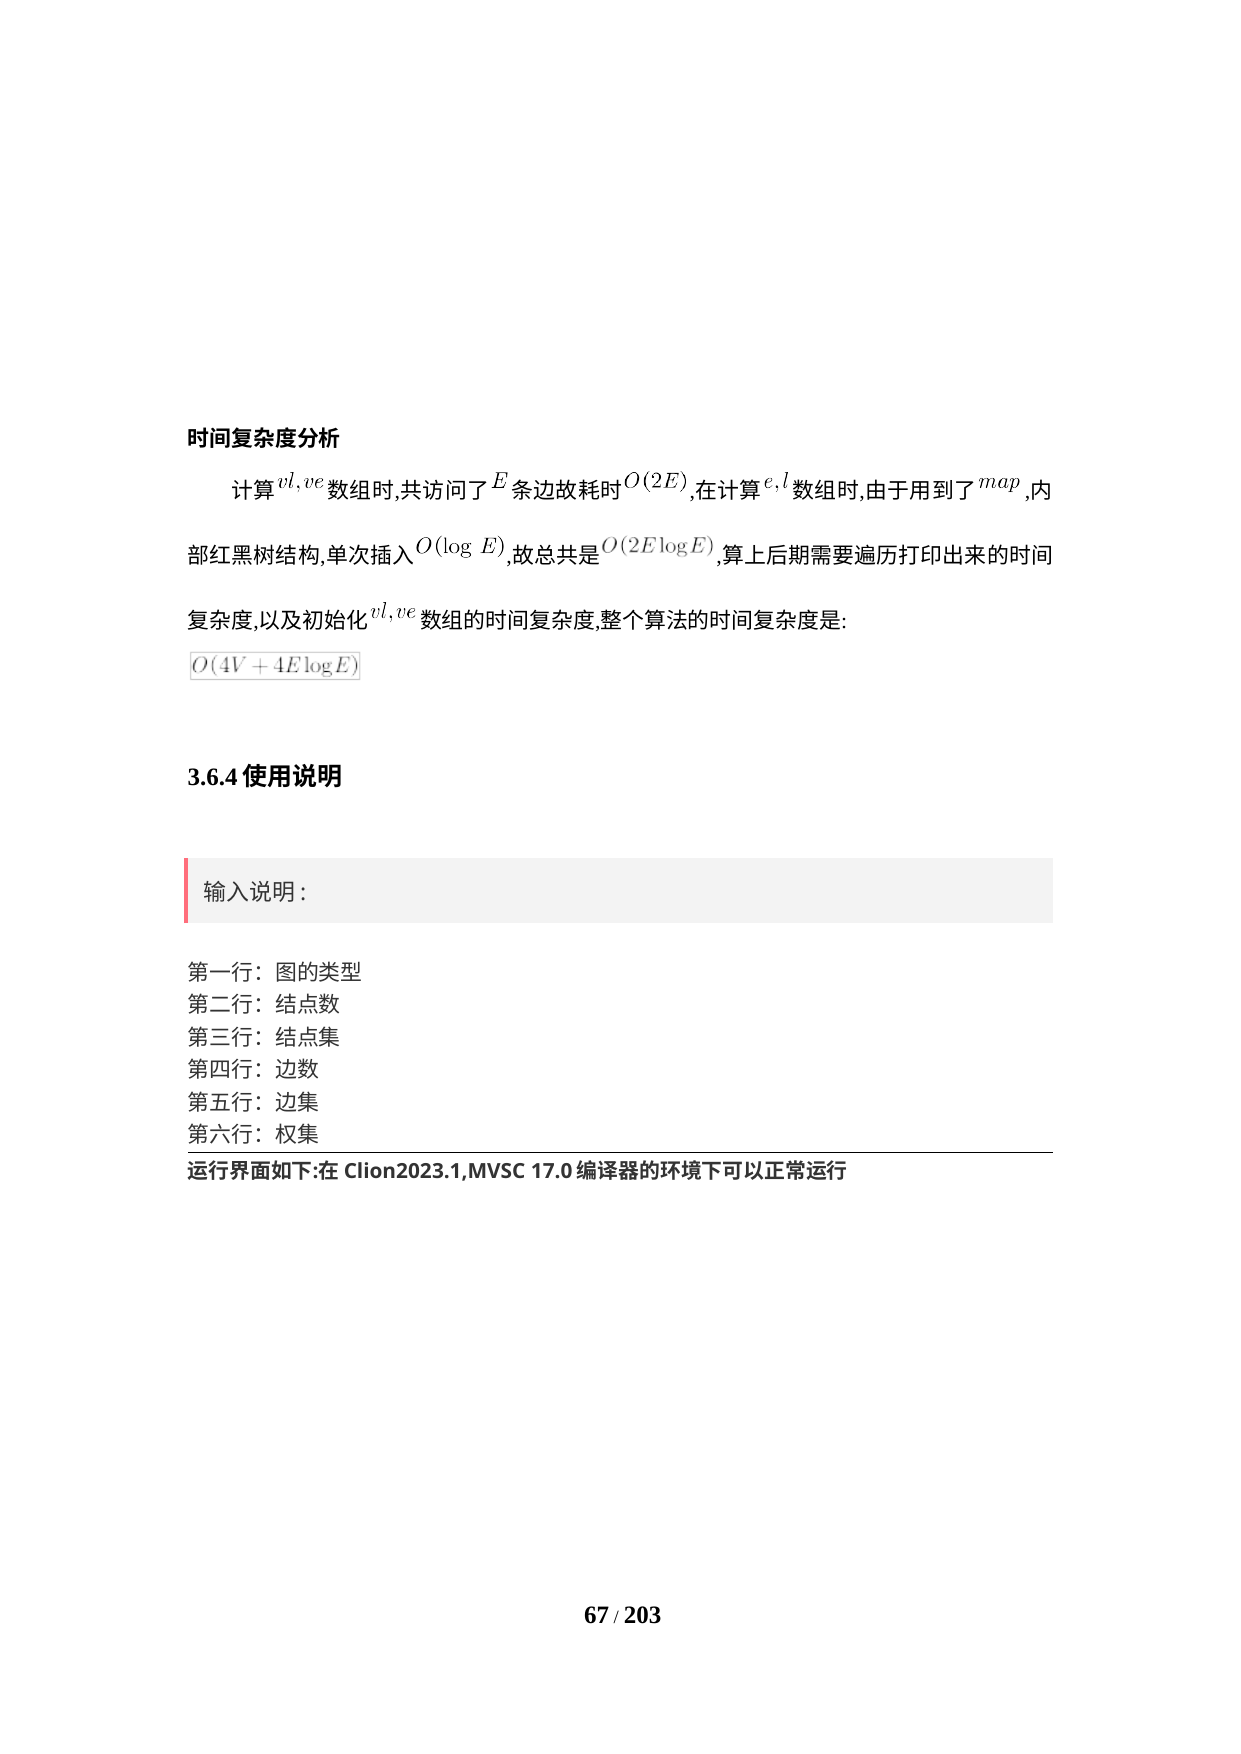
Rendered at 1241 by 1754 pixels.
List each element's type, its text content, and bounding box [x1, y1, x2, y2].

text 计算数组时,共访问了条边故耗时,在计算数组时,由于用到了,内部红黑树结构,单次插入,故总共是,算上后期需要遍历打印出来的时间复杂度,以及初始化数组的时间复杂度,整个算法的时间复杂度是: [187, 453, 1053, 648]
text 第五行：边集 [187, 1084, 1053, 1117]
text 输入说明 : [188, 858, 1053, 923]
text 第一行：图的类型 [187, 954, 1053, 987]
text 第六行：权集 [187, 1117, 1053, 1153]
text 第二行：结点数 [187, 987, 1053, 1019]
subtitle 3.6.4使用说明 [187, 742, 1053, 807]
text 第三行：结点集 [187, 1019, 1053, 1052]
text 运行界面如下:在Clion2023.1,MVSC 17.0编译器的环境下可以正常运行 [187, 1153, 1053, 1186]
text 时间复杂度分析 [187, 420, 1053, 453]
text 第四行：边数 [187, 1052, 1053, 1084]
